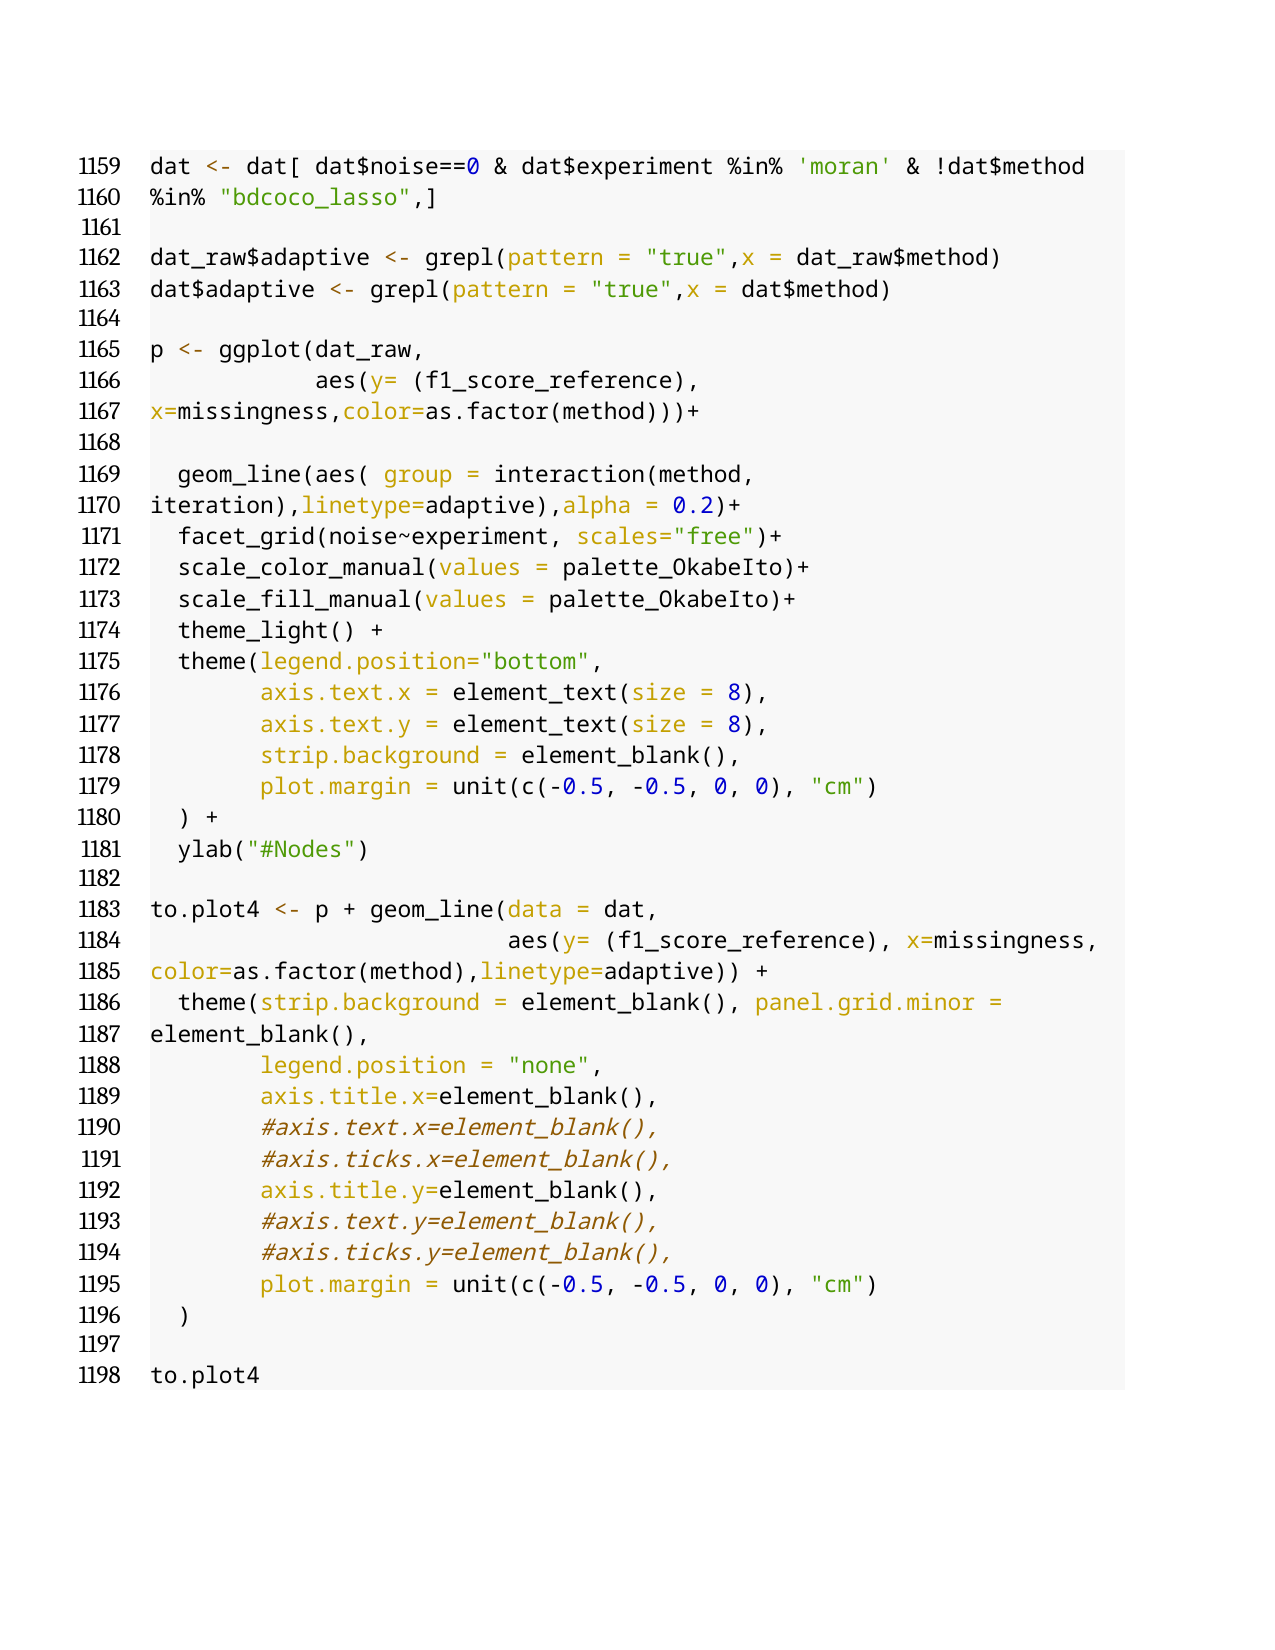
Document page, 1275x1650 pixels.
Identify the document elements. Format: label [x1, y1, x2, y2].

text [150, 150, 1125, 1390]
